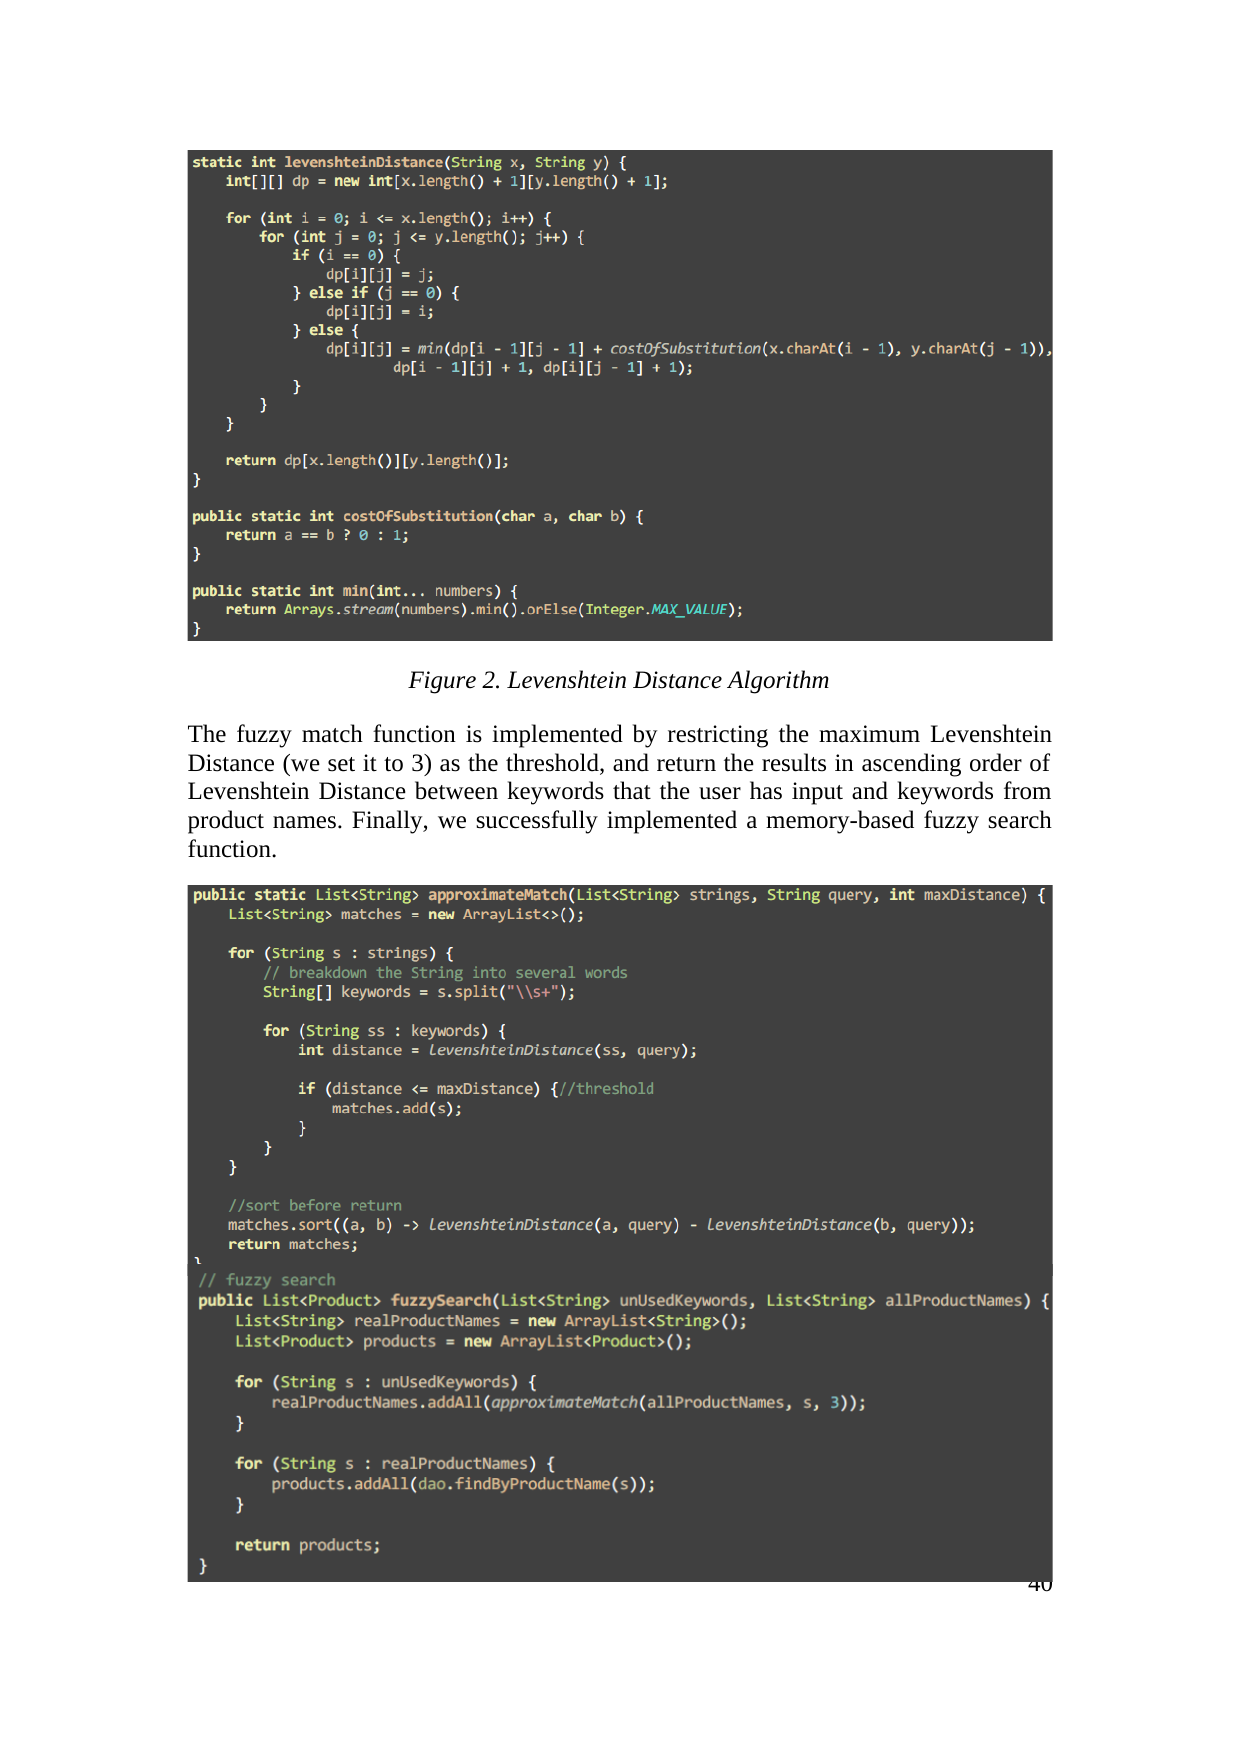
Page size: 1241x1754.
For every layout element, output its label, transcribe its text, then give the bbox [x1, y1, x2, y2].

picture [187, 885, 1053, 1582]
text Figure 2. Levenshtein Distance Algorithm [187, 665, 1053, 694]
picture [187, 150, 1053, 641]
text The fuzzy match function is implemented by restricting the maximum Levenshtein Distance (we set it to 3) as the threshold, and return the results in ascending order of Levenshtein Distance between keywords that the user has input and keywords from product names. Finally, we successfully implemented a memory-based fuzzy search function. [187, 719, 1053, 863]
